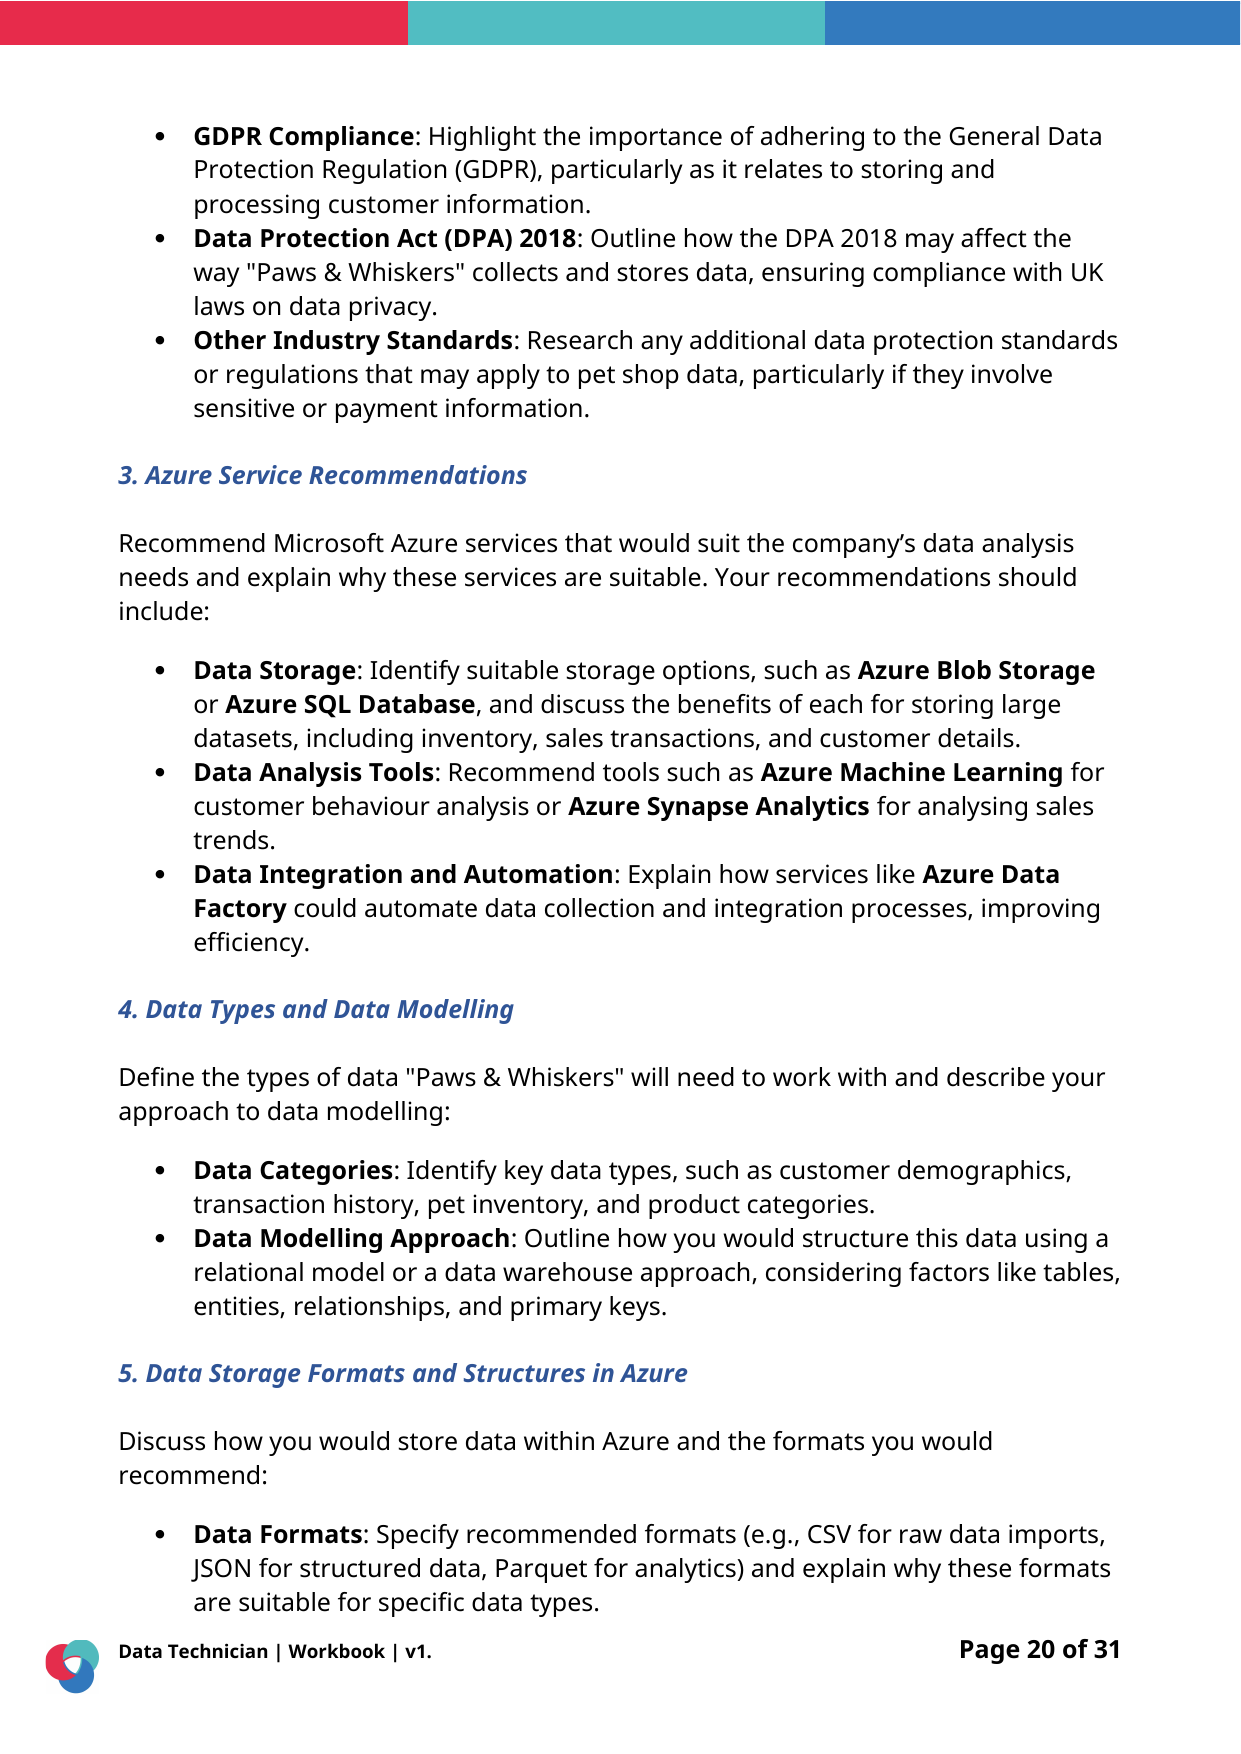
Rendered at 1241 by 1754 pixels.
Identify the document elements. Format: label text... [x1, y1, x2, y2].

list Data Integration and Automation: Explain how services like Azure Data Factory could automate data collection and integration processes, improving efficiency. [156, 857, 1122, 959]
text Recommend Microsoft Azure services that would suit the company’s data analysis needs and explain why these services are suitable. Your recommendations should include: [118, 525, 1122, 627]
subtitle 5. Data Storage Formats and Structures in Azure [118, 1356, 1122, 1390]
subtitle 4. Data Types and Data Modelling [118, 992, 1122, 1026]
picture [45, 1640, 100, 1694]
subtitle 3. Azure Service Recommendations [118, 458, 1122, 492]
list Other Industry Standards: Research any additional data protection standards or regulations that may apply to pet shop data, particularly if they involve sensitive or payment information. [156, 322, 1122, 425]
list Data Modelling Approach: Outline how you would structure this data using a relational model or a data warehouse approach, considering factors like tables, entities, relationships, and primary keys. [156, 1221, 1122, 1323]
list Data Protection Act (DPA) 2018: Outline how the DPA 2018 may affect the way "Paws & Whiskers" collects and stores data, ensuring compliance with UK laws on data privacy. [156, 220, 1122, 322]
list GDPR Compliance: Highlight the importance of adhering to the General Data Protection Regulation (GDPR), particularly as it relates to storing and processing customer information. [156, 118, 1122, 220]
text Define the types of data "Paws & Whiskers" will need to work with and describe your approach to data modelling: [118, 1059, 1122, 1128]
list Data Storage: Identify suitable storage options, such as Azure Blob Storage or Azure SQL Database, and discuss the benefits of each for storing large datasets, including inventory, sales transactions, and customer details. [156, 652, 1122, 754]
list Data Analysis Tools: Recommend tools such as Azure Machine Learning for customer behaviour analysis or Azure Synapse Analytics for analysing sales trends. [156, 754, 1122, 857]
list Data Categories: Identify key data types, such as customer demographics, transaction history, pet inventory, and product categories. [156, 1153, 1122, 1221]
text Discuss how you would store data within Azure and the formats you would recommend: [118, 1423, 1122, 1492]
list Data Formats: Specify recommended formats (e.g., CSV for raw data imports, JSON for structured data, Parquet for analytics) and explain why these formats are suitable for specific data types. [156, 1517, 1122, 1619]
